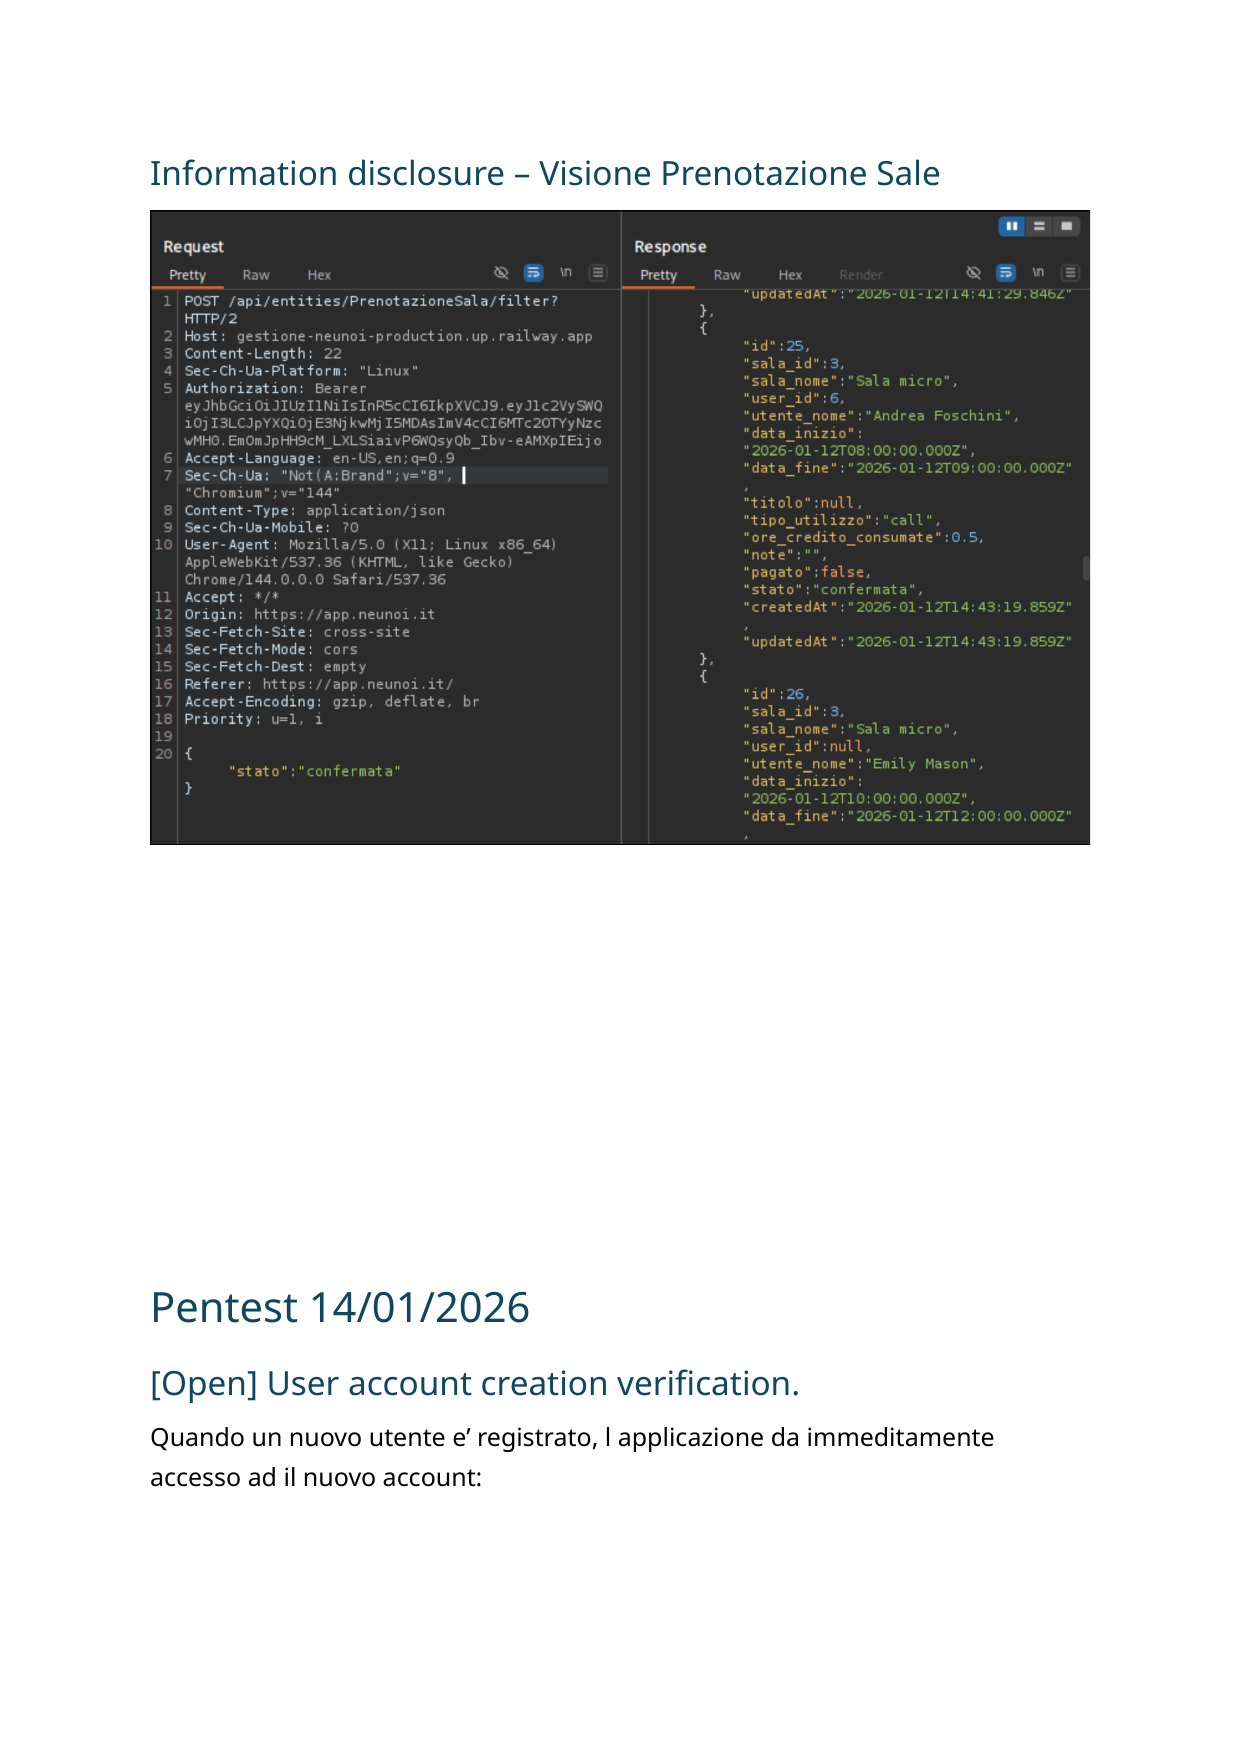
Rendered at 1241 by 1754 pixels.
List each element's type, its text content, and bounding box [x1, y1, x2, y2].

text Quando un nuovo utente e’ registrato, l applicazione da immeditamente accesso ad il nuovo account: [150, 1420, 1090, 1493]
picture [150, 210, 1091, 845]
subtitle [Open] User account creation verification. [150, 1359, 1090, 1405]
subtitle Information disclosure – Visione Prenotazione Sale [150, 150, 1090, 195]
subtitle Pentest 14/01/2026 [150, 1278, 1090, 1334]
